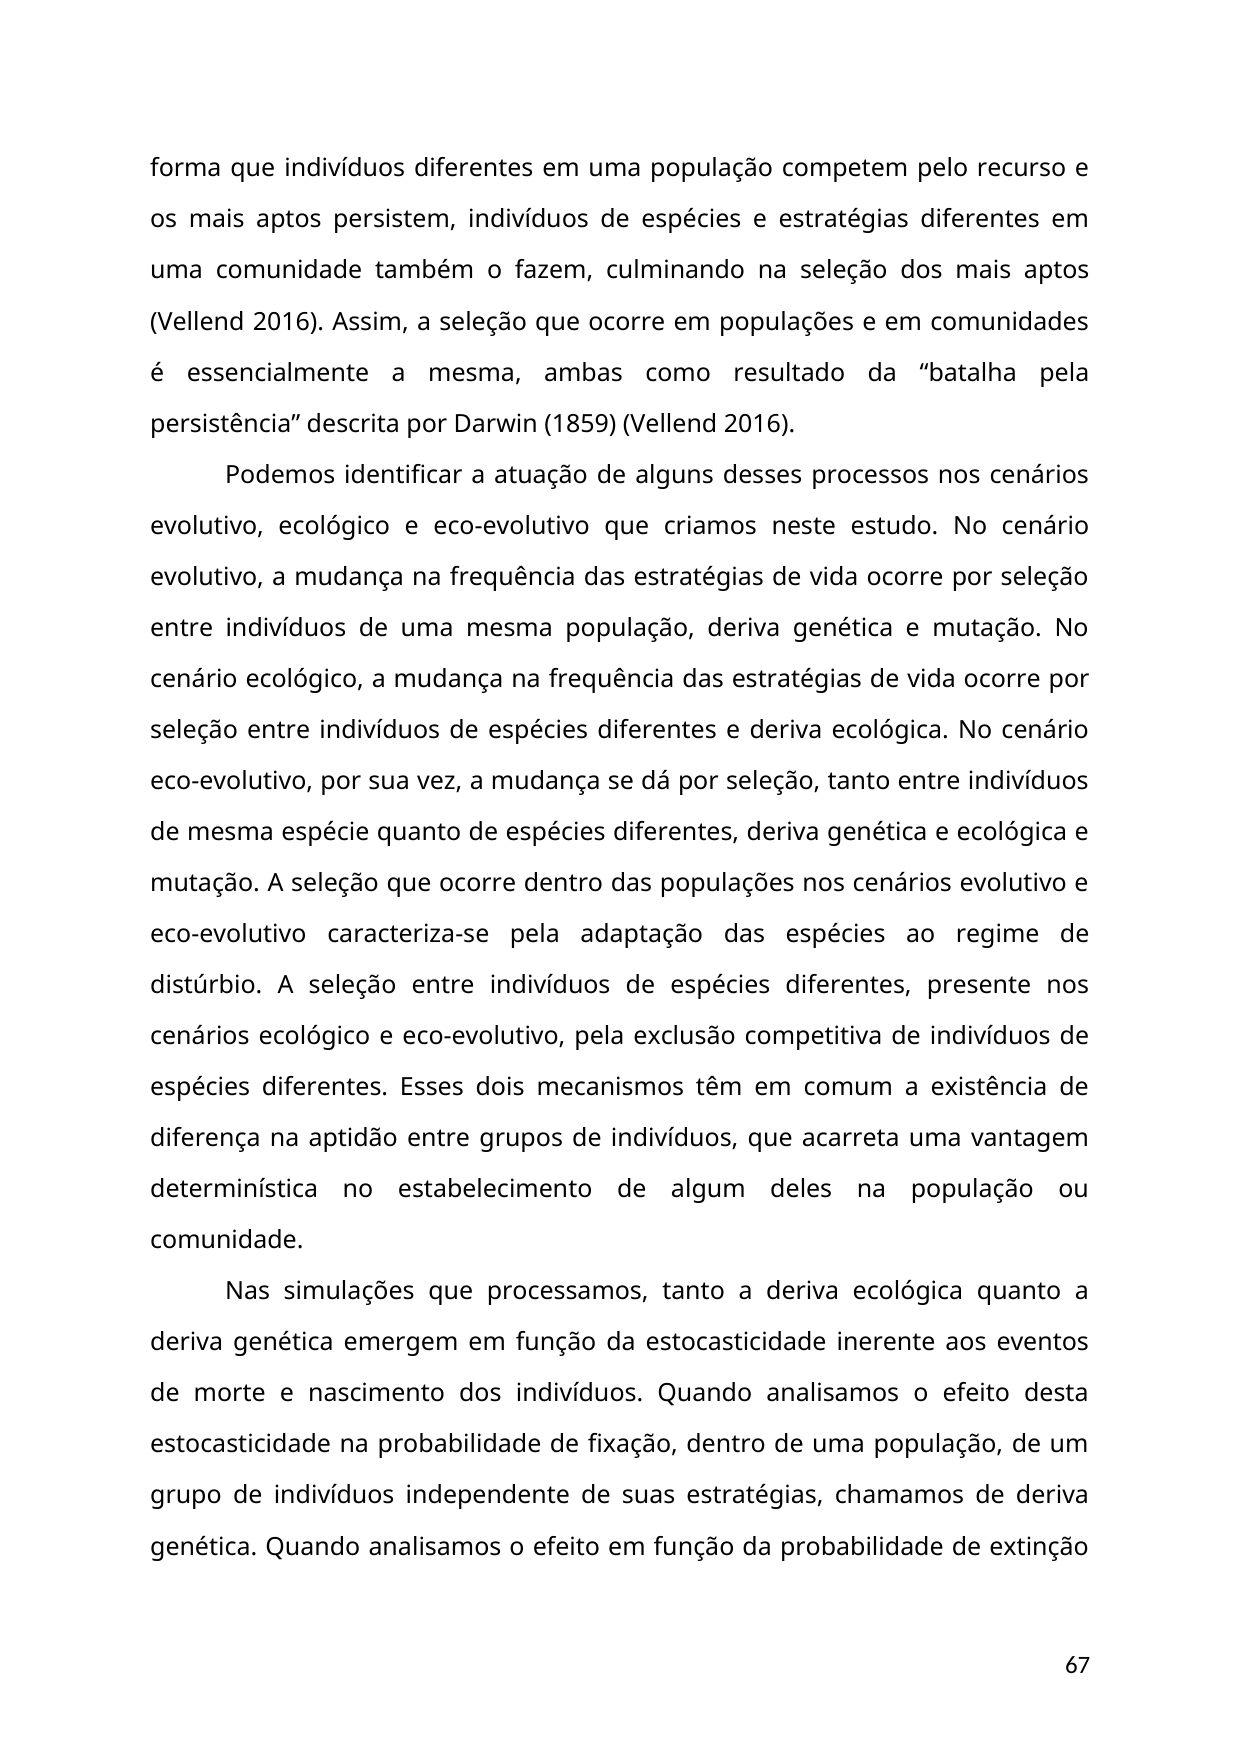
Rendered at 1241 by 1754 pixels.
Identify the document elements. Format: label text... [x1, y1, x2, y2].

text Podemos identificar a atuação de alguns desses processos nos cenários evolutivo, ecológico e eco-evolutivo que criamos neste estudo. No cenário evolutivo, a mudança na frequência das estratégias de vida ocorre por seleção entre indivíduos de uma mesma população, deriva genética e mutação. No cenário ecológico, a mudança na frequência das estratégias de vida ocorre por seleção entre indivíduos de espécies diferentes e deriva ecológica. No cenário eco-evolutivo, por sua vez, a mudança se dá por seleção, tanto entre indivíduos de mesma espécie quanto de espécies diferentes, deriva genética e ecológica e mutação. A seleção que ocorre dentro das populações nos cenários evolutivo e eco-evolutivo caracteriza-se pela adaptação das espécies ao regime de distúrbio. A seleção entre indivíduos de espécies diferentes, presente nos cenários ecológico e eco-evolutivo, pela exclusão competitiva de indivíduos de espécies diferentes. Esses dois mecanismos têm em comum a existência de diferença na aptidão entre grupos de indivíduos, que acarreta uma vantagem determinística no estabelecimento de algum deles na população ou comunidade. [150, 456, 1090, 1256]
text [150, 1273, 1090, 1562]
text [150, 150, 1090, 439]
